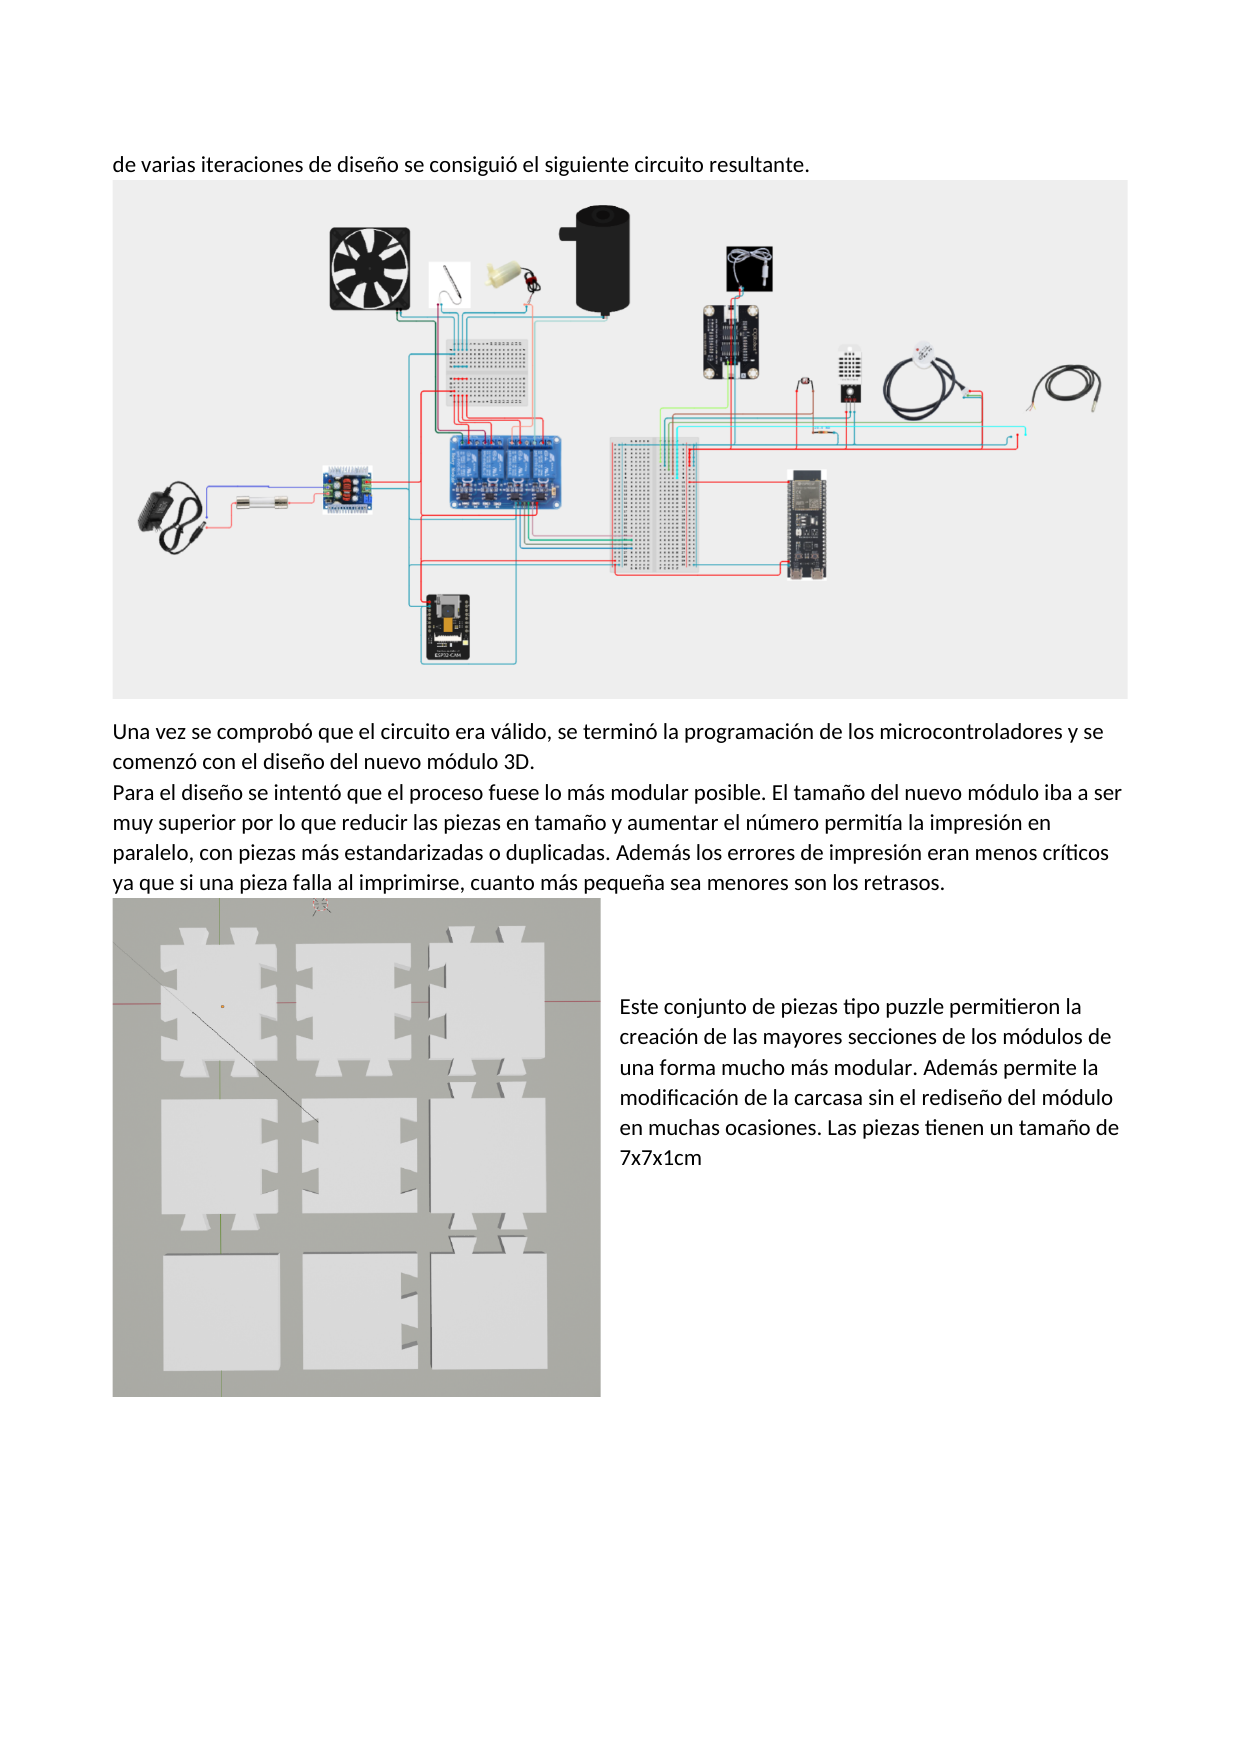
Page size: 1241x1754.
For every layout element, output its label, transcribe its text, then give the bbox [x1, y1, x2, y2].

picture [112, 180, 1128, 699]
picture [112, 898, 601, 1397]
text Una vez se comprobó que el circuito era válido, se terminó la programación de los microcontroladores y se comenzó con el diseño del nuevo módulo 3D. Para el diseño se intentó que el proceso fuese lo más modular posible. El tamaño del nuevo módulo iba a ser muy superior por lo que reducir las piezas en tamaño y aumentar el número permitía la impresión en paralelo, con piezas más estandarizadas o duplicadas. Además los errores de impresión eran menos críticos ya que si una pieza falla al imprimirse, cuanto más pequeña sea menores son los retrasos. [112, 717, 1128, 927]
text Este conjunto de piezas tipo puzzle permitieron la creación de las mayores secciones de los módulos de una forma mucho más modular. Además permite la modificación de la carcasa sin el rediseño del módulo en muchas ocasiones. Las piezas tienen un tamaño de 7x7x1cm [601, 992, 1128, 1171]
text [112, 150, 1128, 180]
